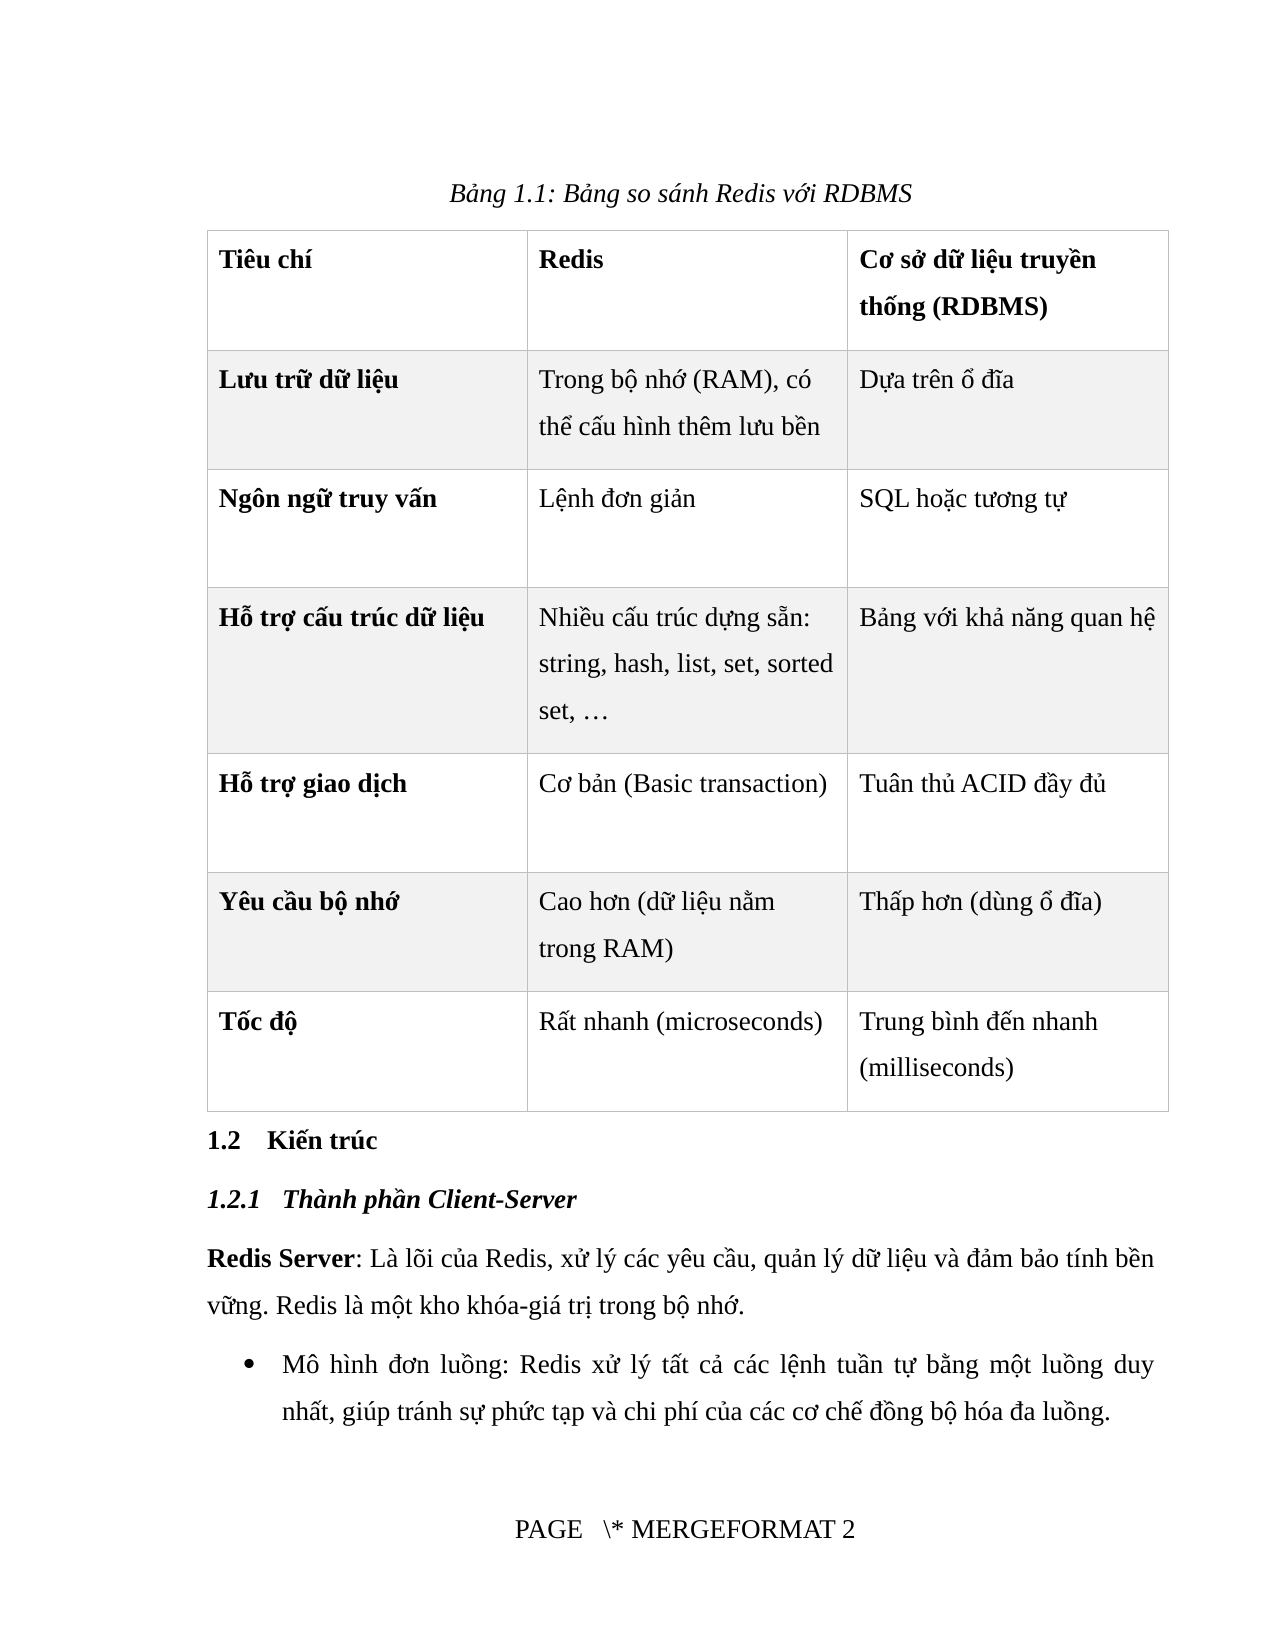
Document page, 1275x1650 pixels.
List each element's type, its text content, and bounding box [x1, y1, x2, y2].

table_cell Hỗ trợ cấu trúc dữ liệu [208, 588, 527, 753]
table_cell Yêu cầu bộ nhớ [208, 873, 527, 991]
table_cell Cơ bản (Basic transaction) [528, 754, 847, 872]
table_cell Tuân thủ ACID đầy đủ [848, 754, 1168, 872]
table_cell Lưu trữ dữ liệu [208, 351, 527, 469]
table_cell Nhiều cấu trúc dựng sẵn: string, hash, list, set, sorted set, … [528, 588, 847, 753]
table_cell SQL hoặc tương tự [848, 470, 1168, 587]
table_cell Trong bộ nhớ (RAM), có thể cấu hình thêm lưu bền [528, 351, 847, 469]
table_header Tiêu chí [208, 231, 527, 349]
table_cell Dựa trên ổ đĩa [848, 351, 1168, 469]
subtitle Thành phần Client-Server [207, 1183, 1157, 1214]
table_header Cơ sở dữ liệu truyền thống (RDBMS) [848, 231, 1168, 349]
table_cell Bảng với khả năng quan hệ [848, 588, 1168, 753]
table_cell Trung bình đến nhanh (milliseconds) [848, 992, 1168, 1111]
table_cell Rất nhanh (microseconds) [528, 992, 847, 1111]
text Redis Server: Là lõi của Redis, xử lý các yêu cầu, quản lý dữ liệu và đảm bảo tính bền vững. Redis là một kho khóa-giá trị trong bộ nhớ. [207, 1242, 1157, 1320]
subtitle Kiến trúc [207, 1124, 1157, 1155]
table_cell Hỗ trợ giao dịch [208, 754, 527, 872]
table_header Redis [528, 231, 847, 349]
table_cell Tốc độ [208, 992, 527, 1111]
list Mô hình đơn luồng: Redis xử lý tất cả các lệnh tuần tự bằng một luồng duy nhất, giúp tránh sự phức tạp và chi phí của các cơ chế đồng bộ hóa đa luồng. [244, 1348, 1157, 1426]
table_cell Cao hơn (dữ liệu nằm trong RAM) [528, 873, 847, 991]
table_cell Thấp hơn (dùng ổ đĩa) [848, 873, 1168, 991]
table_cell Lệnh đơn giản [528, 470, 847, 587]
table_cell Ngôn ngữ truy vấn [208, 470, 527, 587]
